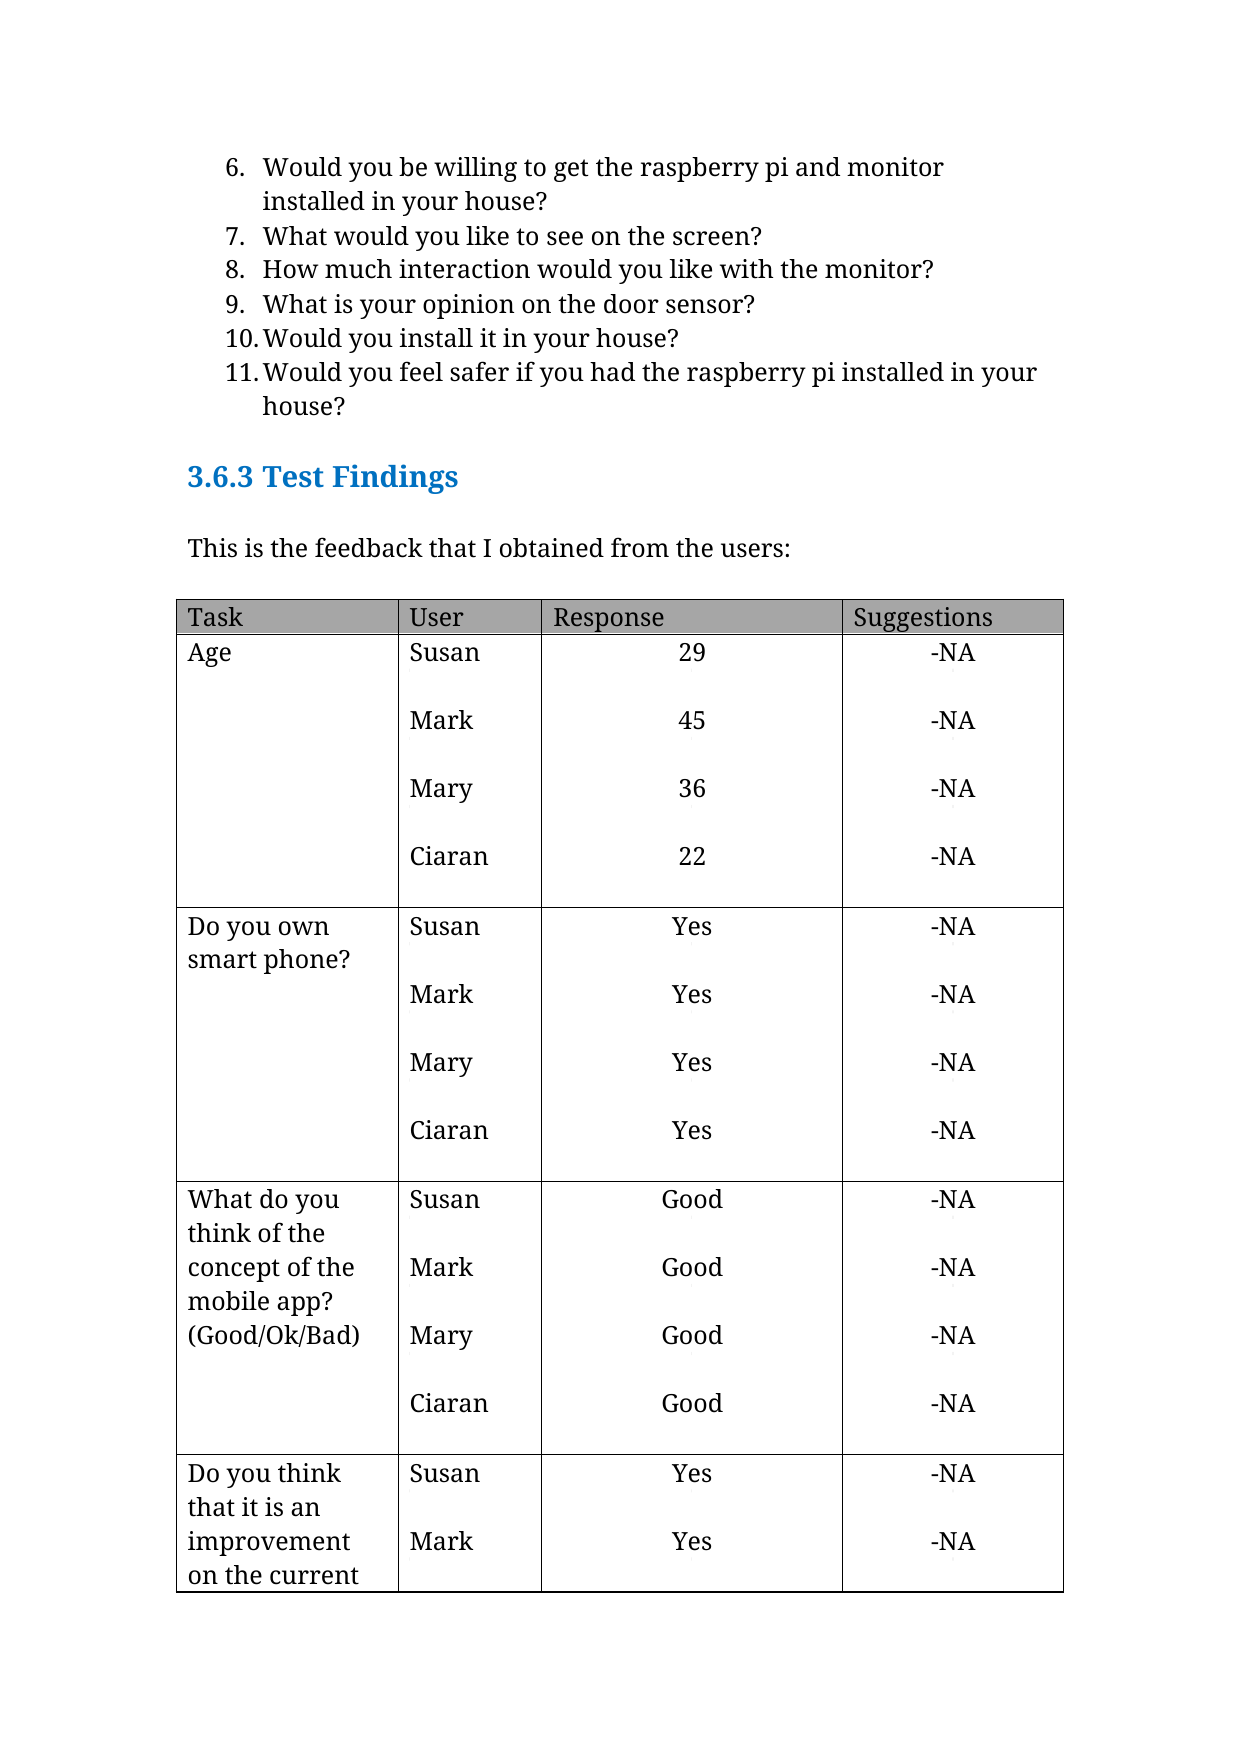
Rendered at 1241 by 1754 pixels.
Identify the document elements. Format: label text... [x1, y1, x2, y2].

table_cell Susan Mark Mary Ciaran [399, 1182, 541, 1454]
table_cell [399, 1455, 541, 1591]
table_cell Susan Mark Mary Ciaran [399, 635, 541, 907]
table_header User [399, 600, 541, 633]
table_cell Yes Yes Yes Yes [542, 1455, 842, 1591]
table_cell Age [177, 635, 398, 907]
table_cell Do you own smart phone? [177, 908, 398, 1181]
subtitle Test Findings [187, 457, 1053, 496]
table_cell -NA -NA -NA -NA [843, 1455, 1063, 1591]
table_cell -NA -NA -NA -NA [843, 908, 1063, 1181]
table_cell What do you think of the concept of the mobile app? (Good/Ok/Bad) [177, 1182, 398, 1454]
table_cell -NA -NA -NA -NA [843, 635, 1063, 907]
list How much interaction would you like with the monitor? [225, 252, 1053, 286]
table_header Response [542, 600, 842, 633]
list What is your opinion on the door sensor? [225, 286, 1053, 320]
table_cell Good Good Good Good [542, 1182, 842, 1454]
list What would you like to see on the screen? [225, 218, 1053, 252]
table_cell Susan Mark Mary Ciaran [399, 908, 541, 1181]
table_cell -NA -NA -NA -NA [843, 1182, 1063, 1454]
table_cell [177, 1455, 398, 1591]
table_header Suggestions [843, 600, 1063, 633]
list Would you be willing to get the raspberry pi and monitor installed in your house? [225, 150, 1053, 218]
text This is the feedback that I obtained from the users: [187, 530, 1053, 564]
list Would you feel safer if you had the raspberry pi installed in your house? [225, 354, 1053, 422]
table_cell 29 45 36 22 [542, 635, 842, 907]
table_header Task [177, 600, 398, 633]
list Would you install it in your house? [225, 320, 1053, 354]
table_cell Yes Yes Yes Yes [542, 908, 842, 1181]
